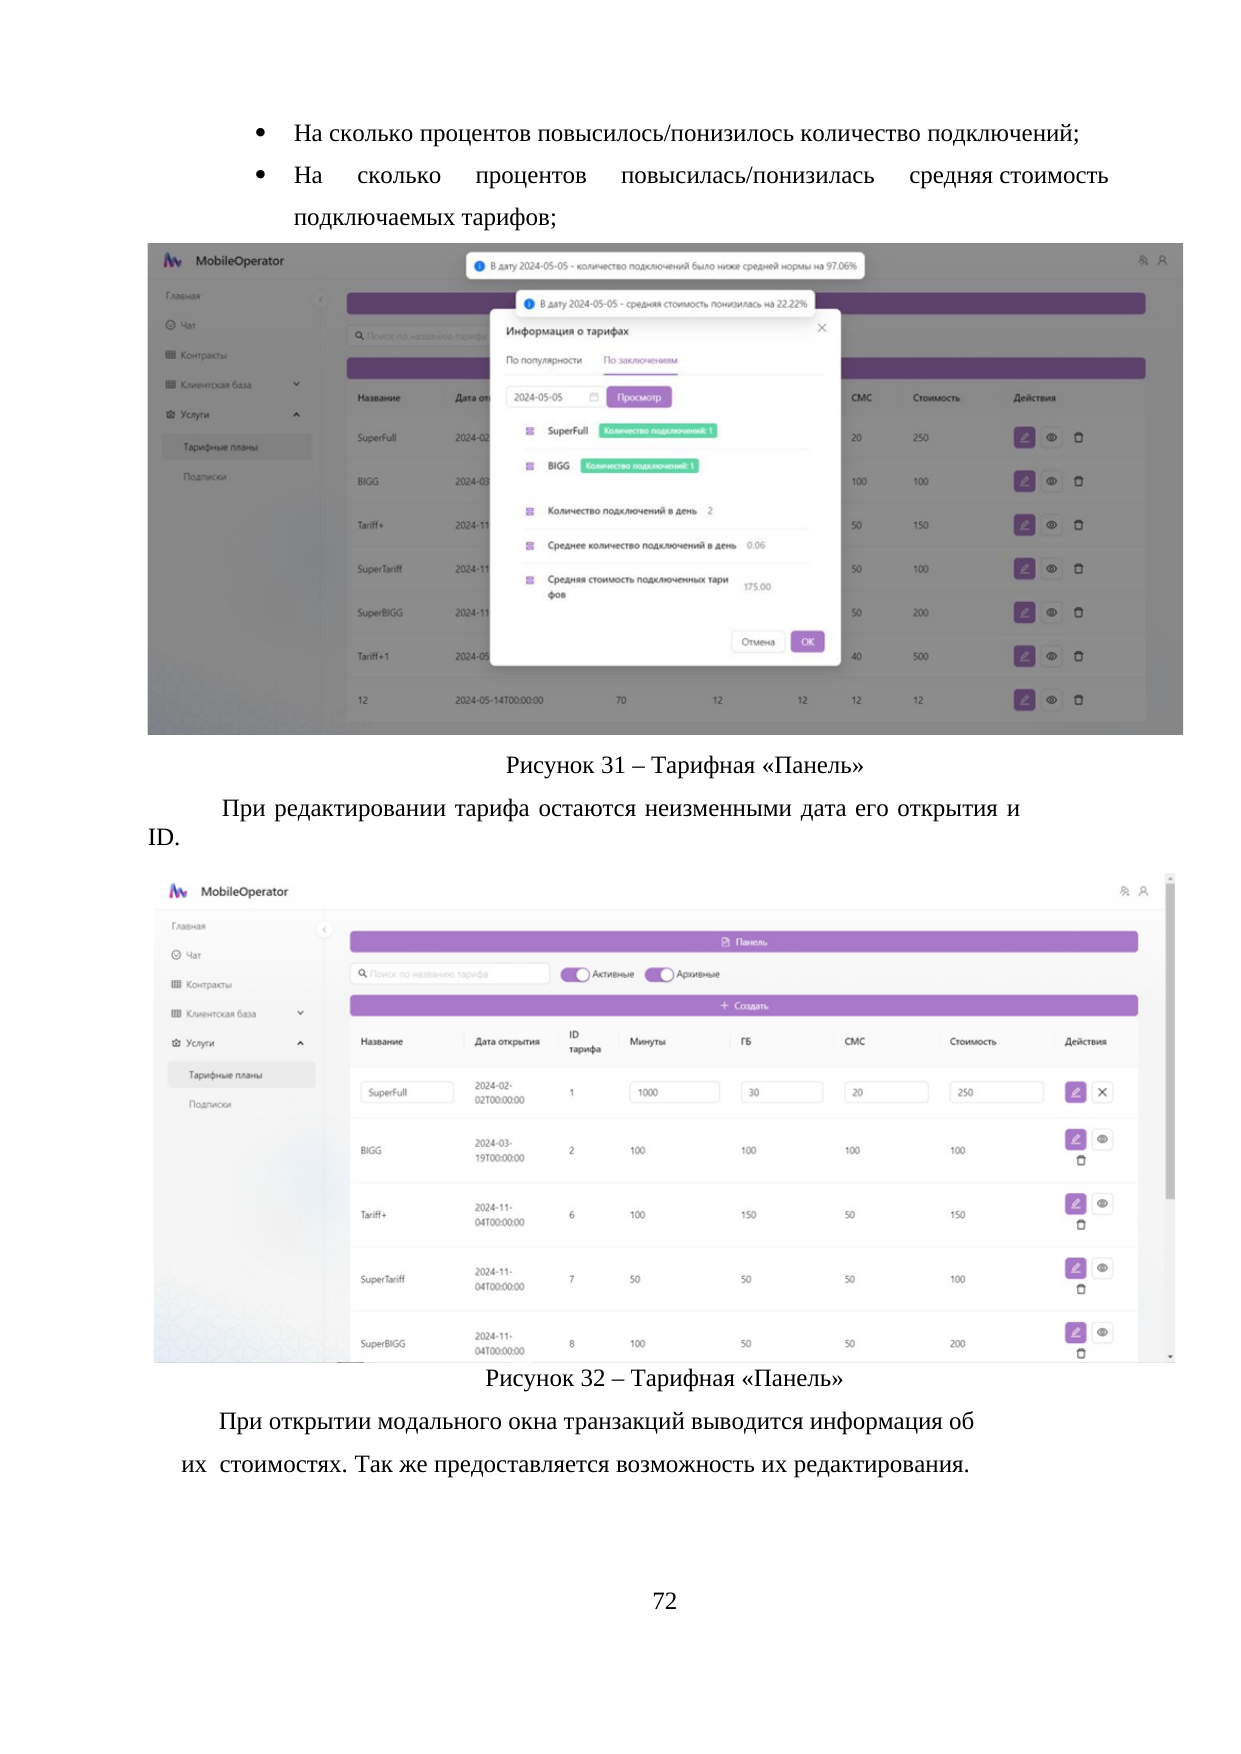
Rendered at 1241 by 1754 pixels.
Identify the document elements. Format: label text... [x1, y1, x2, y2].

picture [153, 873, 1175, 1363]
text При редактировании тарифа остаются неизменными дата его открытия и ID. [148, 793, 1021, 850]
text Рисунок 31 – Тарифная «Панель» [506, 750, 1181, 778]
list На сколько процентов повысилась/понизилась средняя стоимость подключаемых тарифов; [256, 160, 1113, 231]
picture [147, 243, 1184, 735]
text При открытии модального окна транзакций выводится информация об их стоимостях. Так же предоставляется возможность их редактирования. [181, 1406, 985, 1478]
list На сколько процентов повысилось/понизилось количество подключений; [256, 118, 1181, 147]
